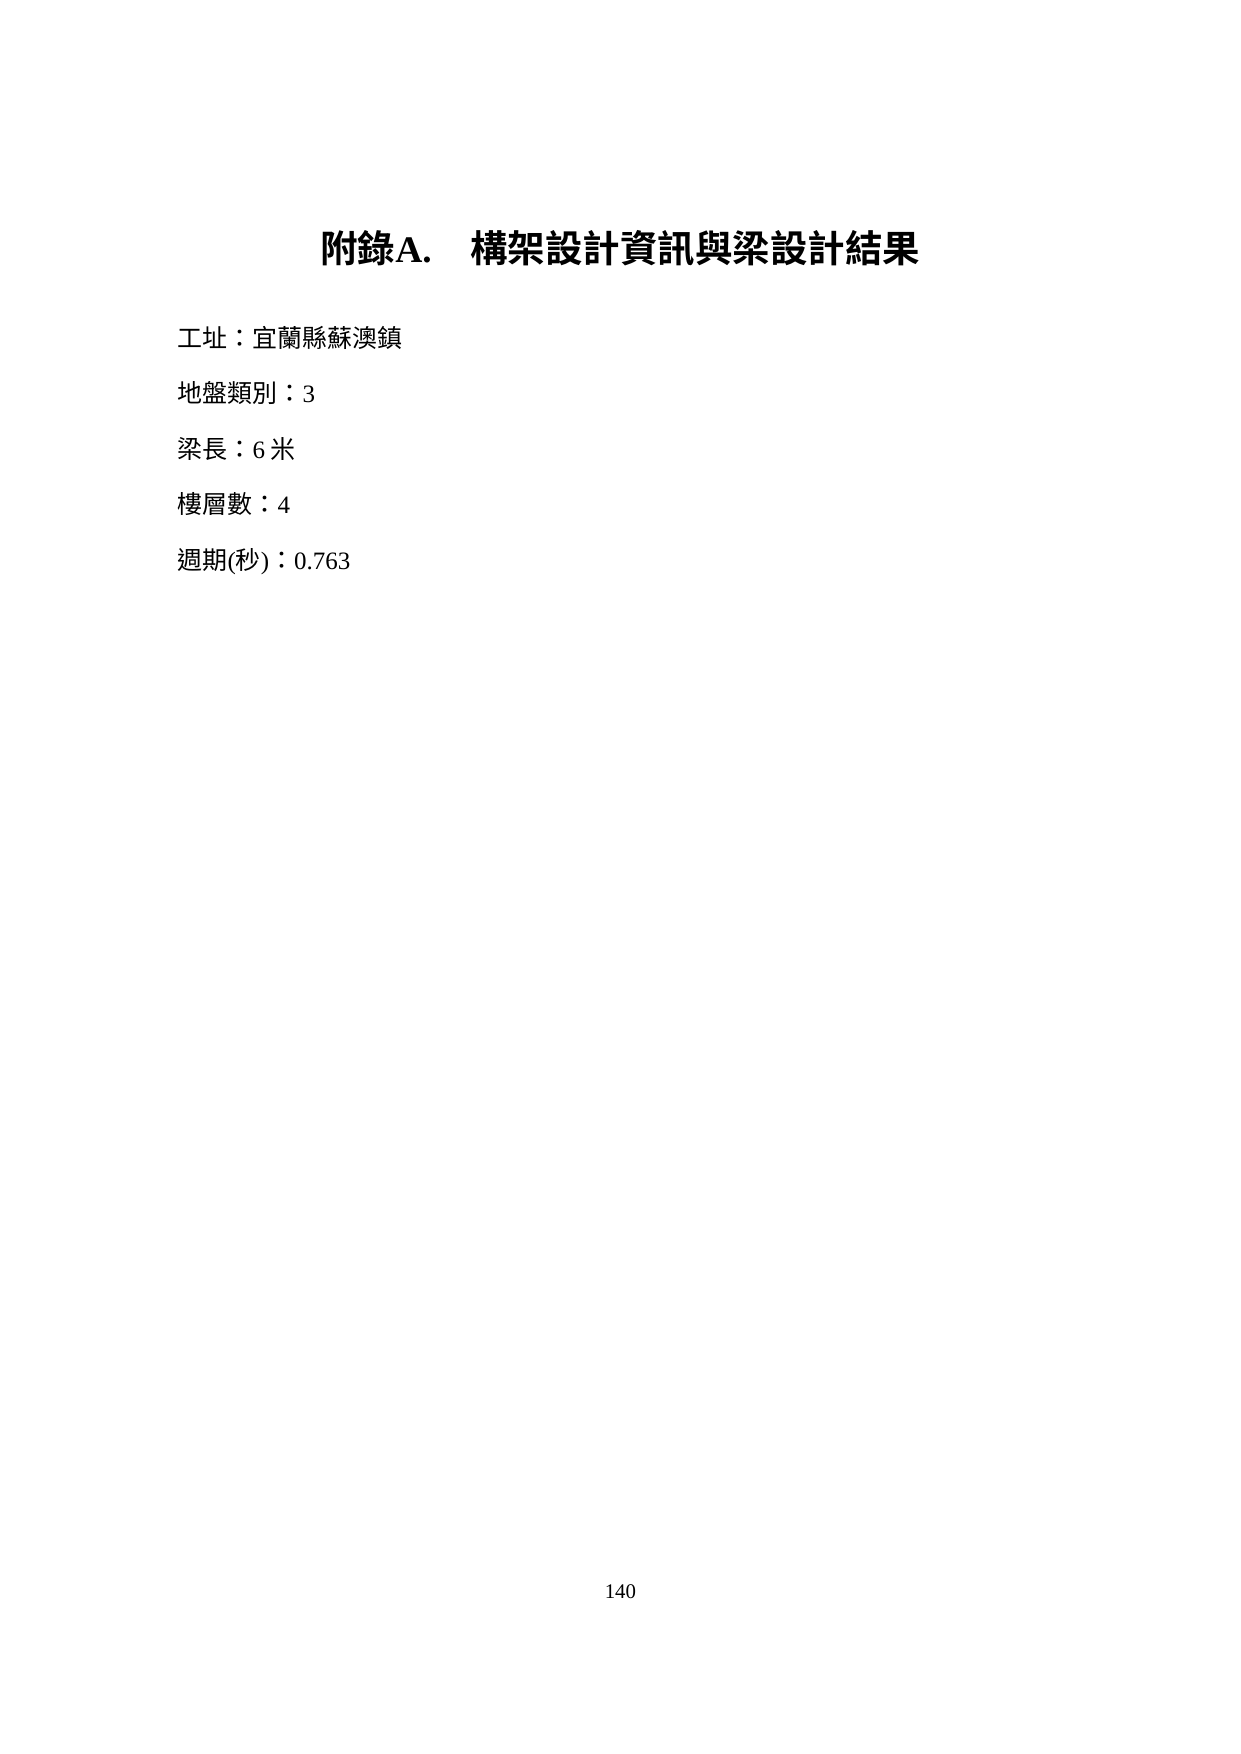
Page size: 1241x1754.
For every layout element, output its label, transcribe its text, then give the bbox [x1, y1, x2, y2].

text 工址：宜蘭縣蘇澳鎮 [177, 317, 1063, 355]
text 梁長：6米 [177, 429, 1063, 466]
text 樓層數：4 [177, 484, 1063, 522]
title 構架設計資訊與梁設計結果 [177, 209, 1063, 284]
text 週期(秒)：0.763 [177, 540, 1063, 577]
text 地盤類別：3 [177, 373, 1063, 411]
